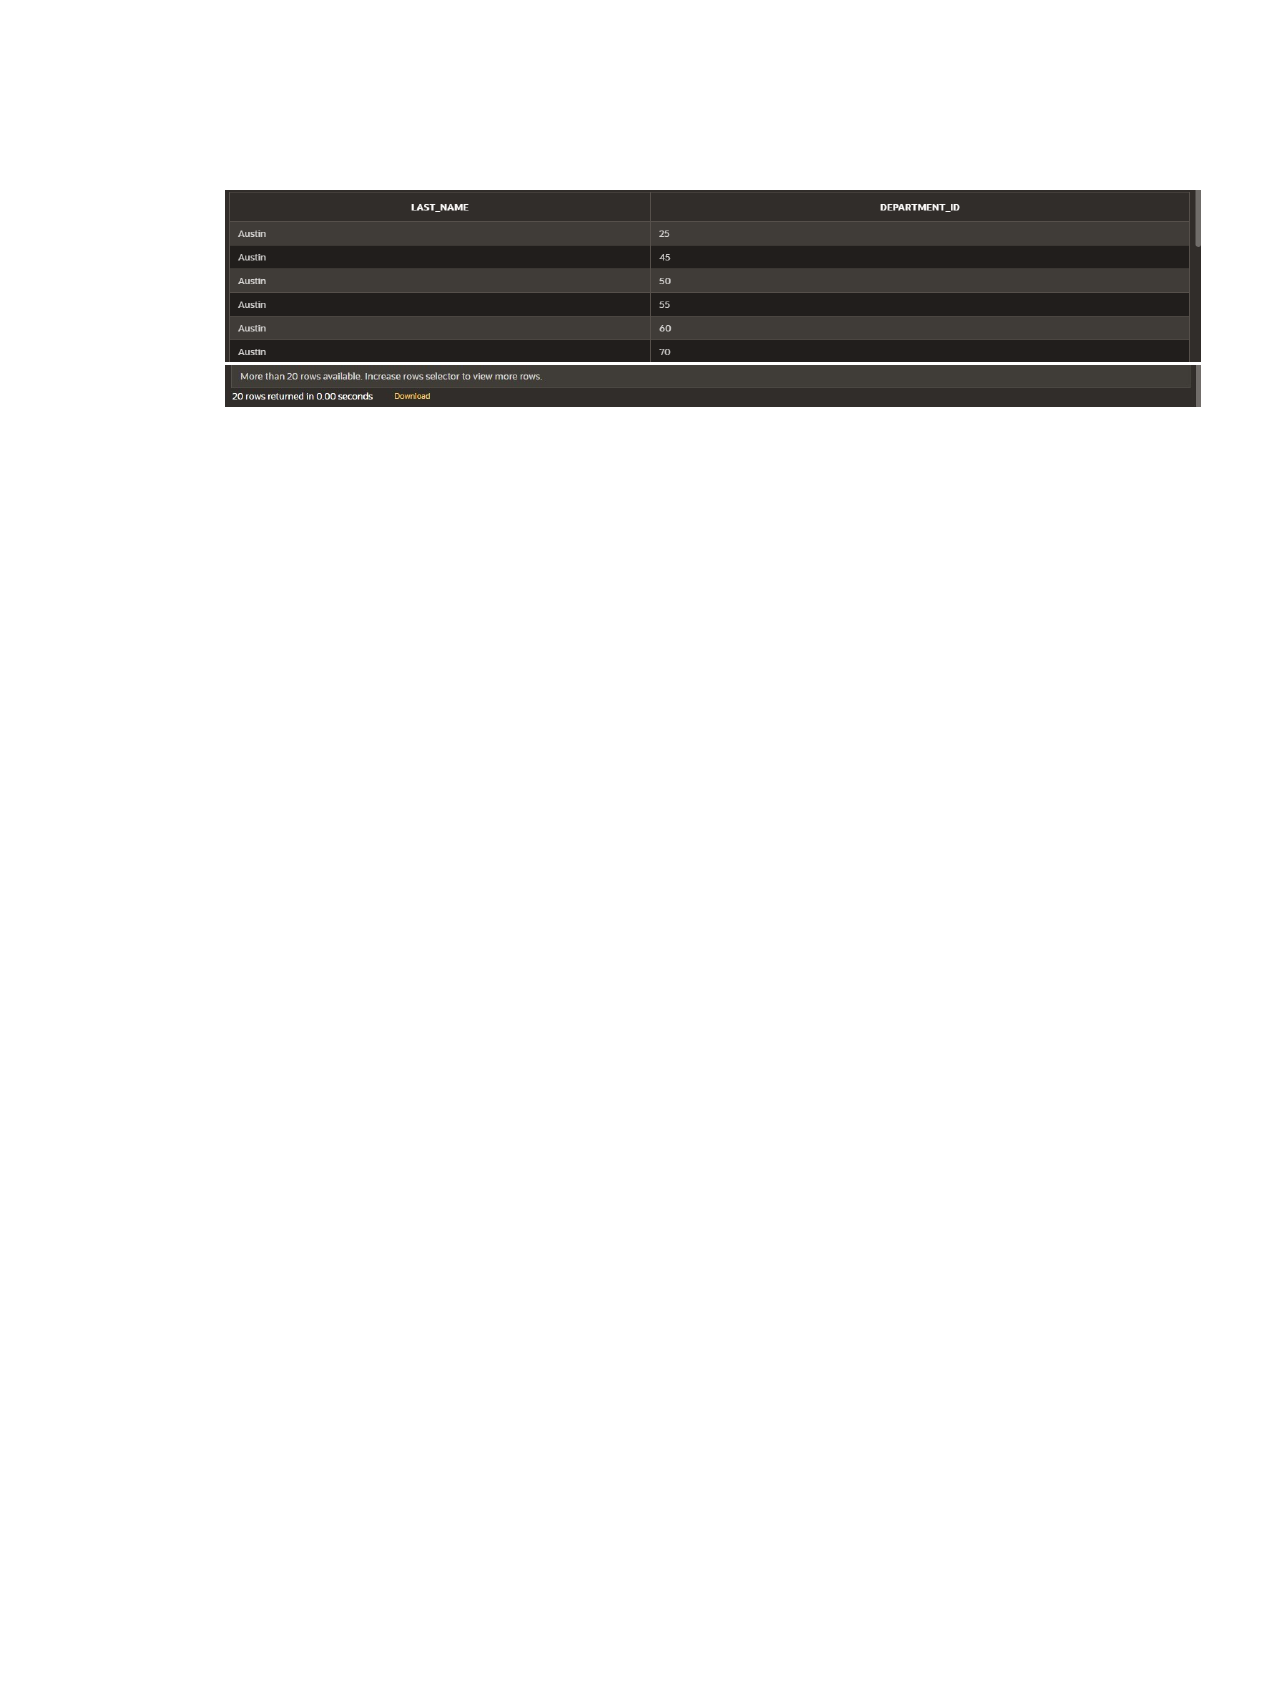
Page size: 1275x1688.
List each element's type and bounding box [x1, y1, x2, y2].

picture [225, 365, 1201, 407]
picture [225, 190, 1201, 362]
